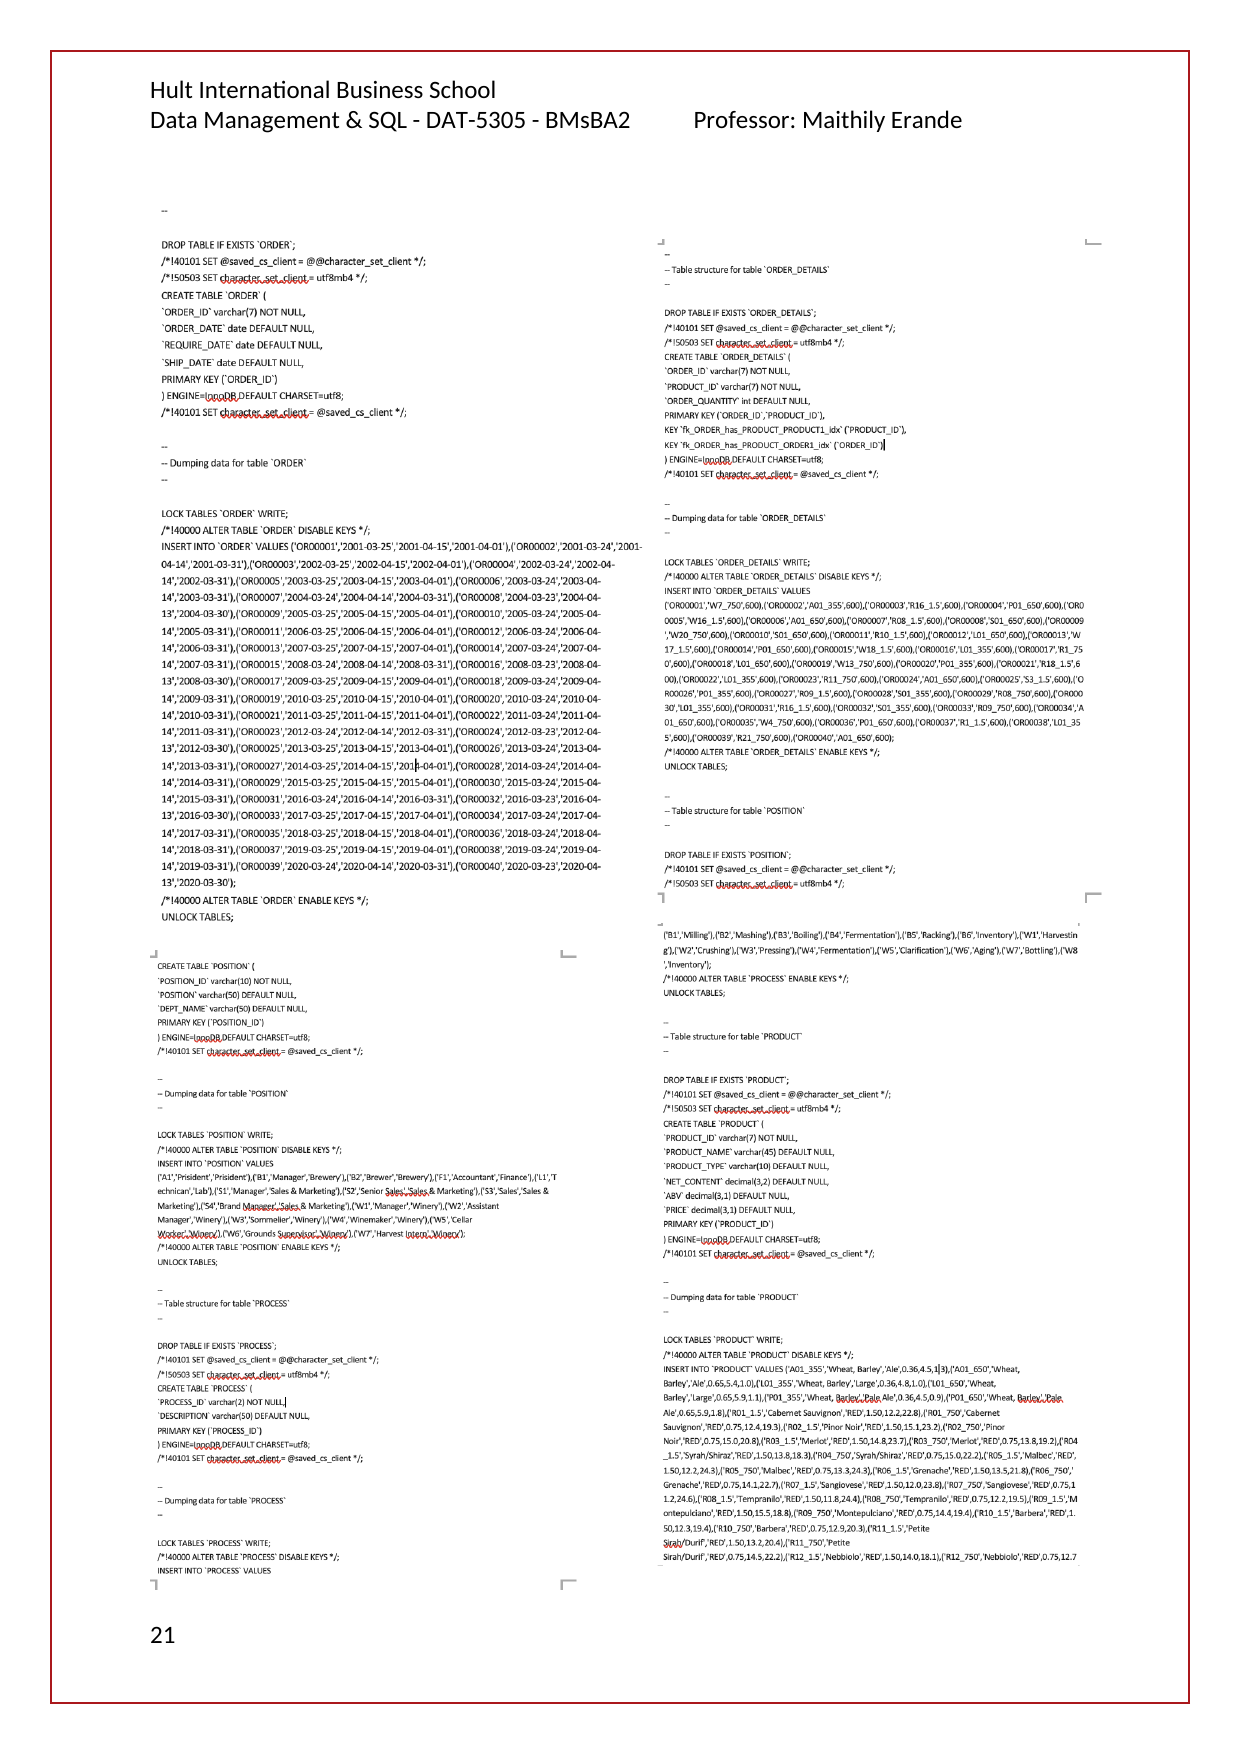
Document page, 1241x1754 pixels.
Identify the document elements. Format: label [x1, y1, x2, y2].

picture [150, 950, 589, 1590]
picture [150, 201, 1123, 1566]
